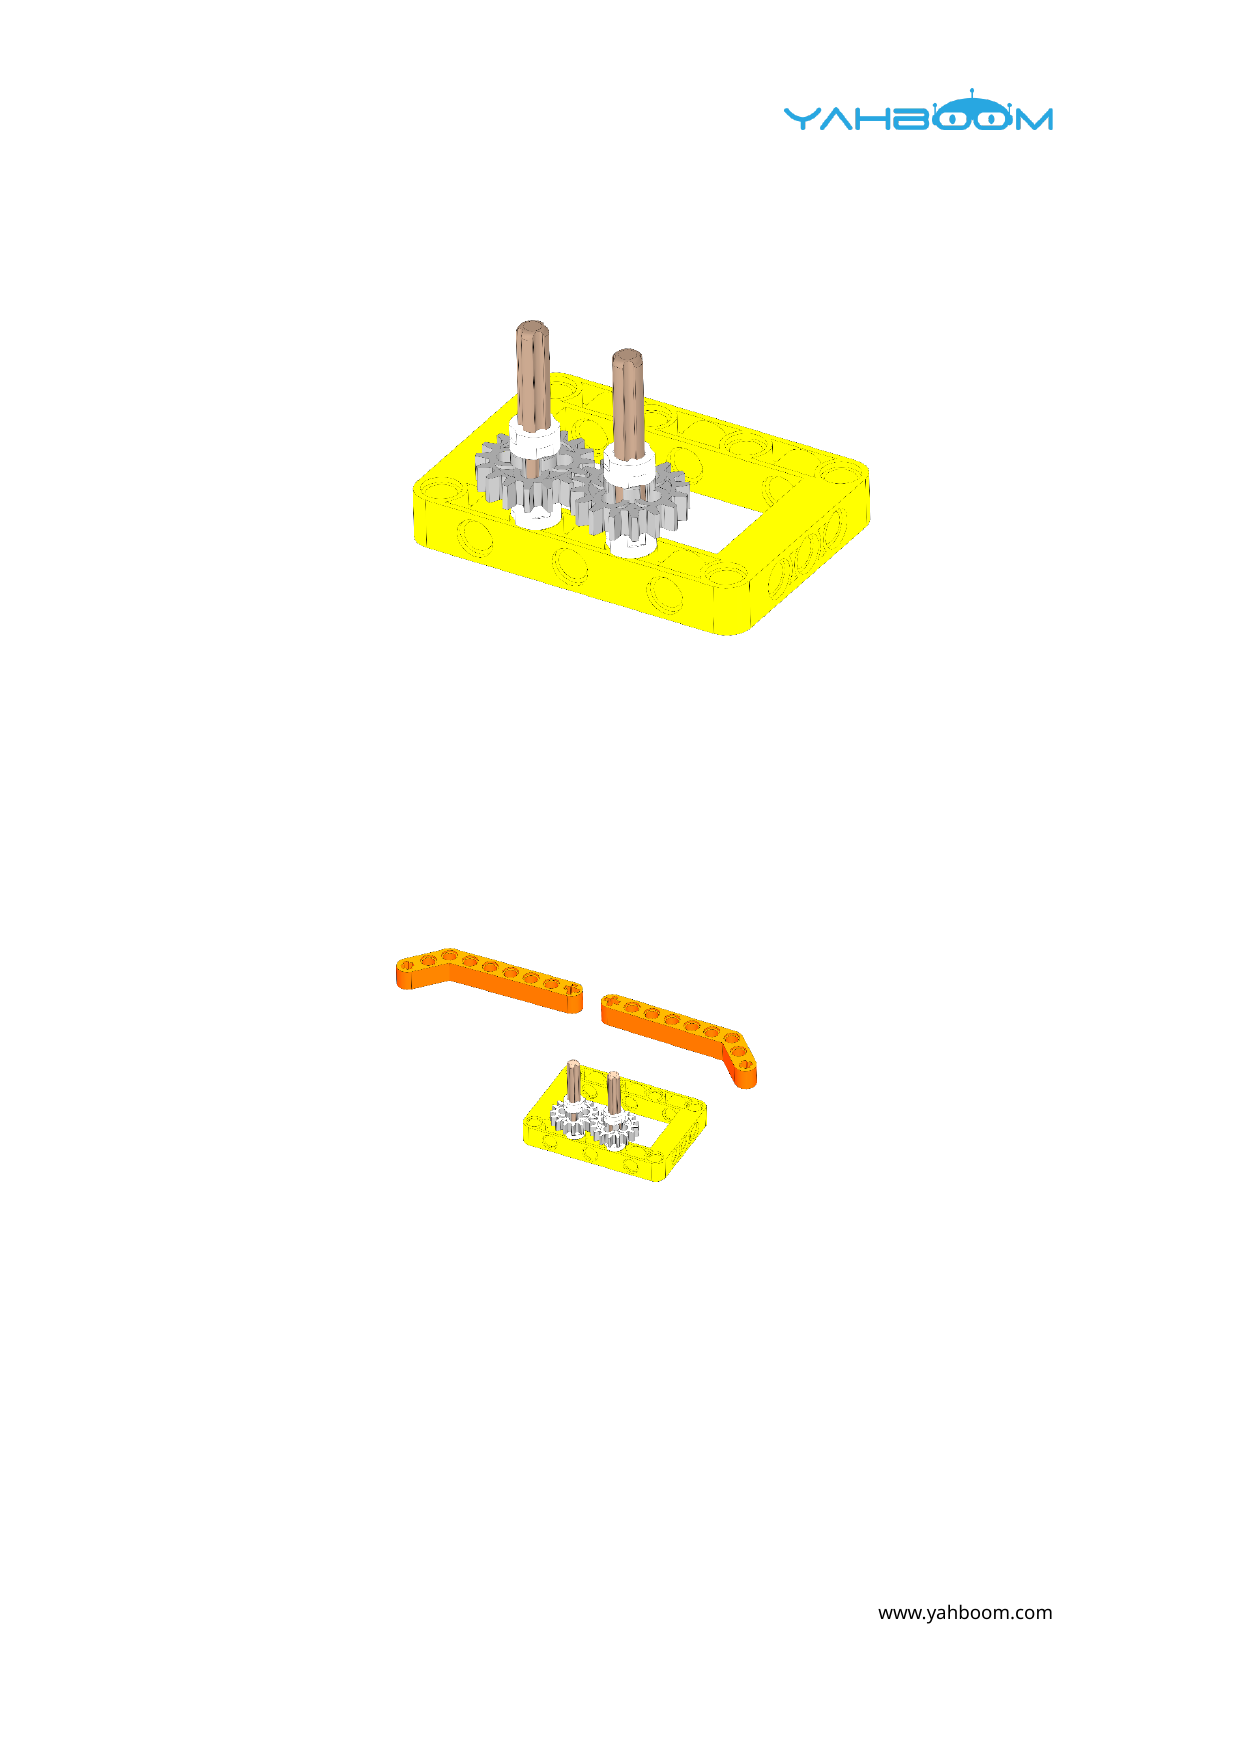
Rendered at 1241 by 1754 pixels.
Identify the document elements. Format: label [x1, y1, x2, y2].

picture [784, 88, 1053, 130]
picture [187, 744, 1053, 1305]
picture [187, 159, 1053, 720]
